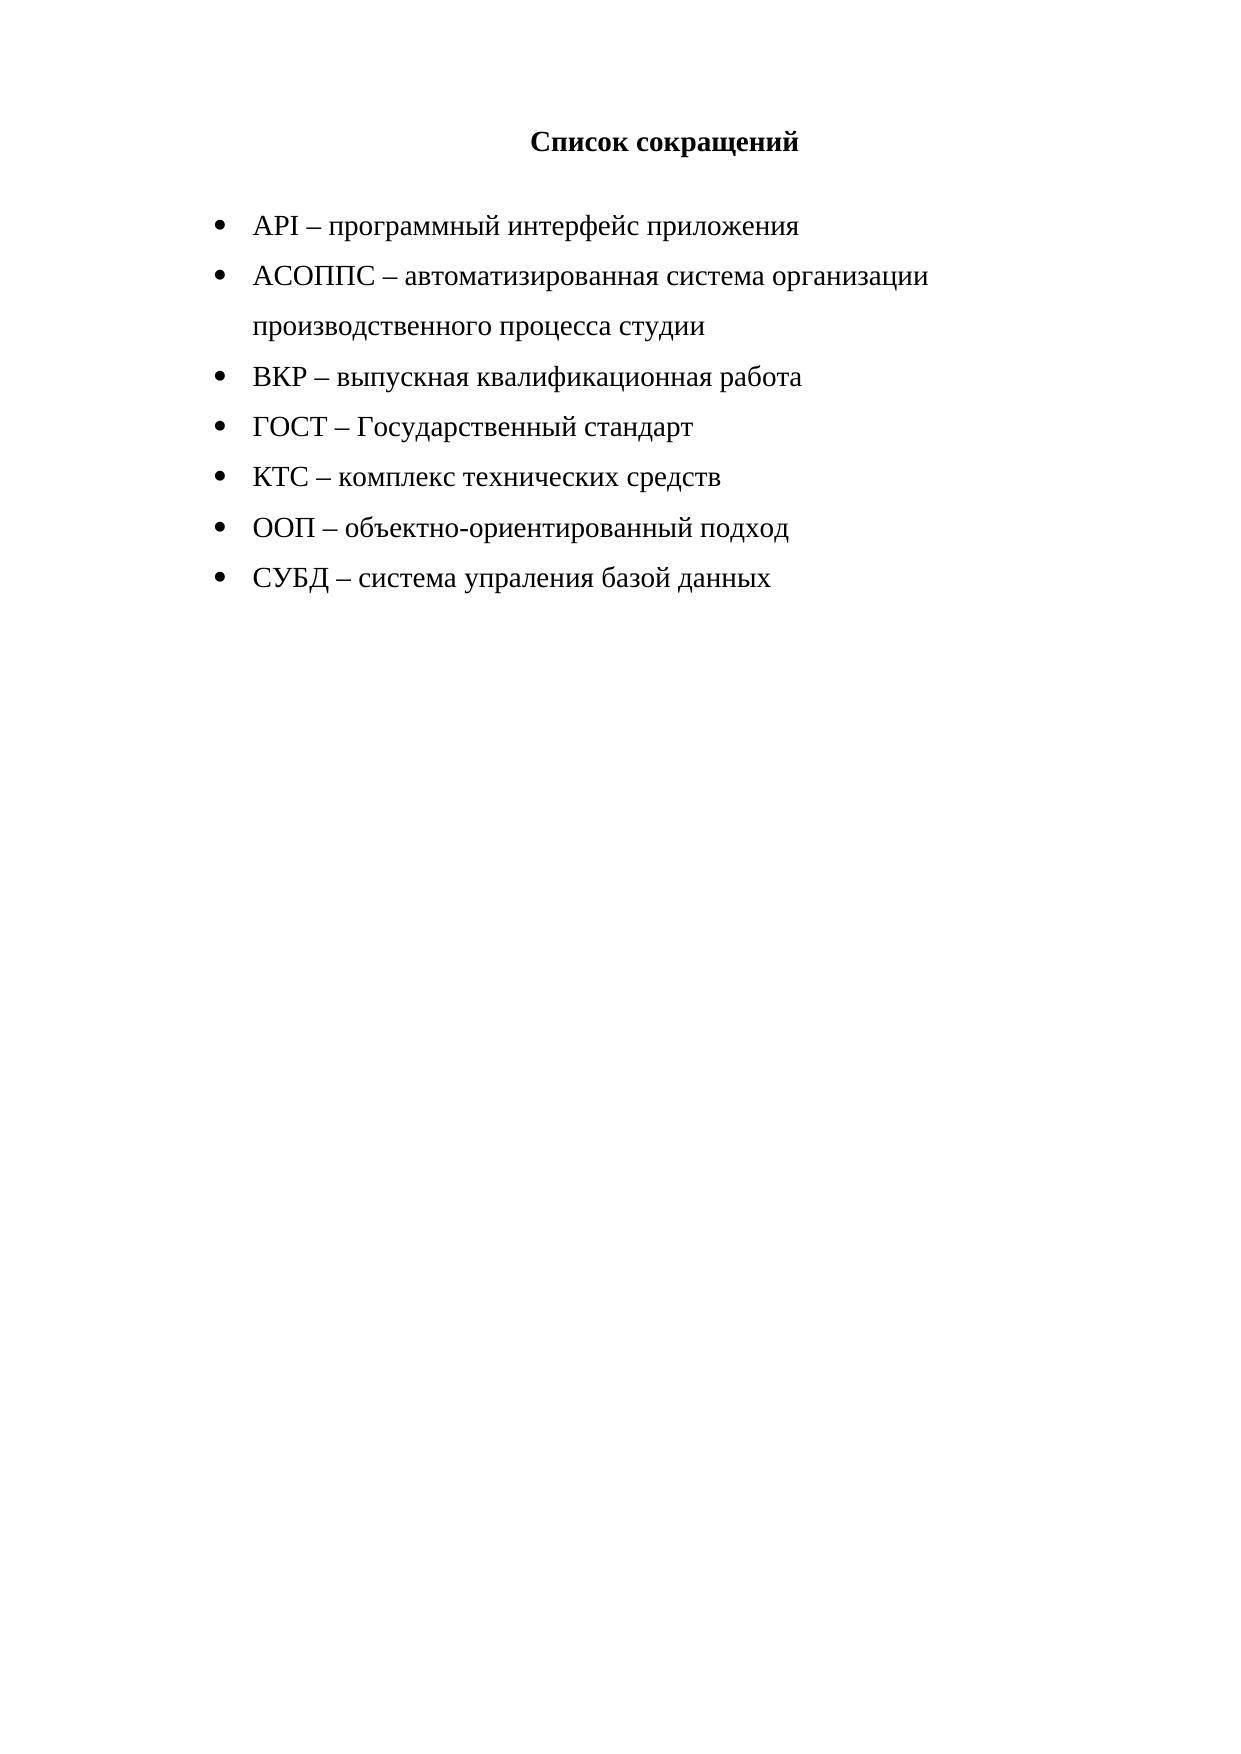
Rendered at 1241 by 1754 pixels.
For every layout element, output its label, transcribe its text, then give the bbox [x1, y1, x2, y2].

text Список сокращений [177, 124, 1152, 158]
list КТС – комплекс технических средств [215, 459, 1152, 493]
list ВКР – выпускная квалификационная работа [215, 359, 1152, 392]
list СУБД – система упраления базой данных [215, 560, 1152, 594]
list АСОППС – автоматизированная система организации производственного процесса студии [215, 258, 1152, 342]
list ГОСТ – Государственный стандарт [215, 409, 1152, 443]
list ООП – объектно-ориентированный подход [215, 510, 1152, 544]
list API – программный интерфейс приложения [215, 208, 1152, 241]
